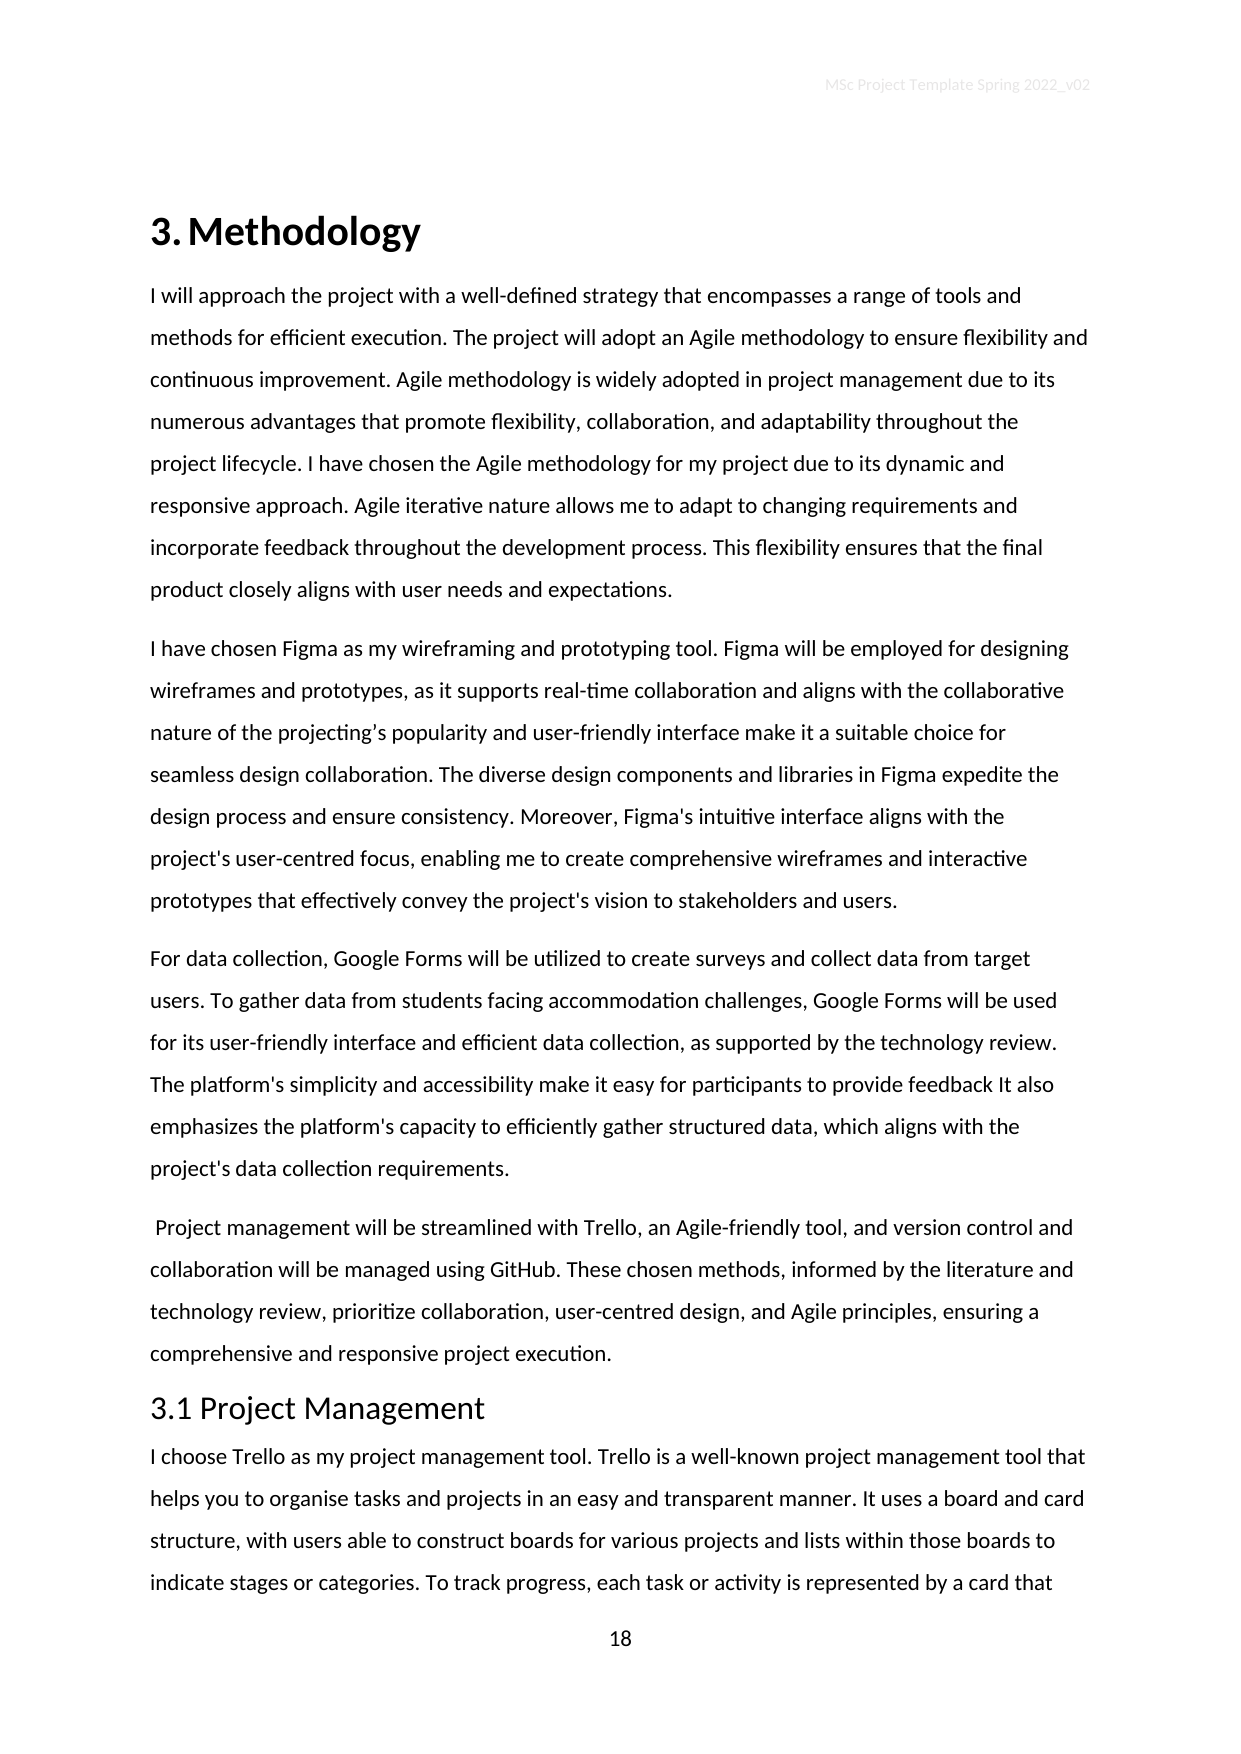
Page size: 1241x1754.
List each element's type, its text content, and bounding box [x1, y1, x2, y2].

text I have chosen Figma as my wireframing and prototyping tool. Figma will be employed for designing wireframes and prototypes, as it supports real-time collaboration and aligns with the collaborative nature of the projecting’s popularity and user-friendly interface make it a suitable choice for seamless design collaboration. The diverse design components and libraries in Figma expedite the design process and ensure consistency. Moreover, Figma's intuitive interface aligns with the project's user-centred focus, enabling me to create comprehensive wireframes and interactive prototypes that effectively convey the project's vision to stakeholders and users. [150, 634, 1090, 914]
text For data collection, Google Forms will be utilized to create surveys and collect data from target users. To gather data from students facing accommodation challenges, Google Forms will be used for its user-friendly interface and efficient data collection, as supported by the technology review. The platform's simplicity and accessibility make it easy for participants to provide feedback It also emphasizes the platform's capacity to efficiently gather structured data, which aligns with the project's data collection requirements. [150, 944, 1090, 1182]
text I will approach the project with a well-defined strategy that encompasses a range of tools and methods for efficient execution. The project will adopt an Agile methodology to ensure flexibility and continuous improvement. Agile methodology is widely adopted in project management due to its numerous advantages that promote flexibility, collaboration, and adaptability throughout the project lifecycle. I have chosen the Agile methodology for my project due to its dynamic and responsive approach. Agile iterative nature allows me to adapt to changing requirements and incorporate feedback throughout the development process. This flexibility ensures that the final product closely aligns with user needs and expectations. [150, 281, 1090, 603]
subtitle Methodology [150, 205, 1090, 256]
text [150, 1213, 1090, 1596]
